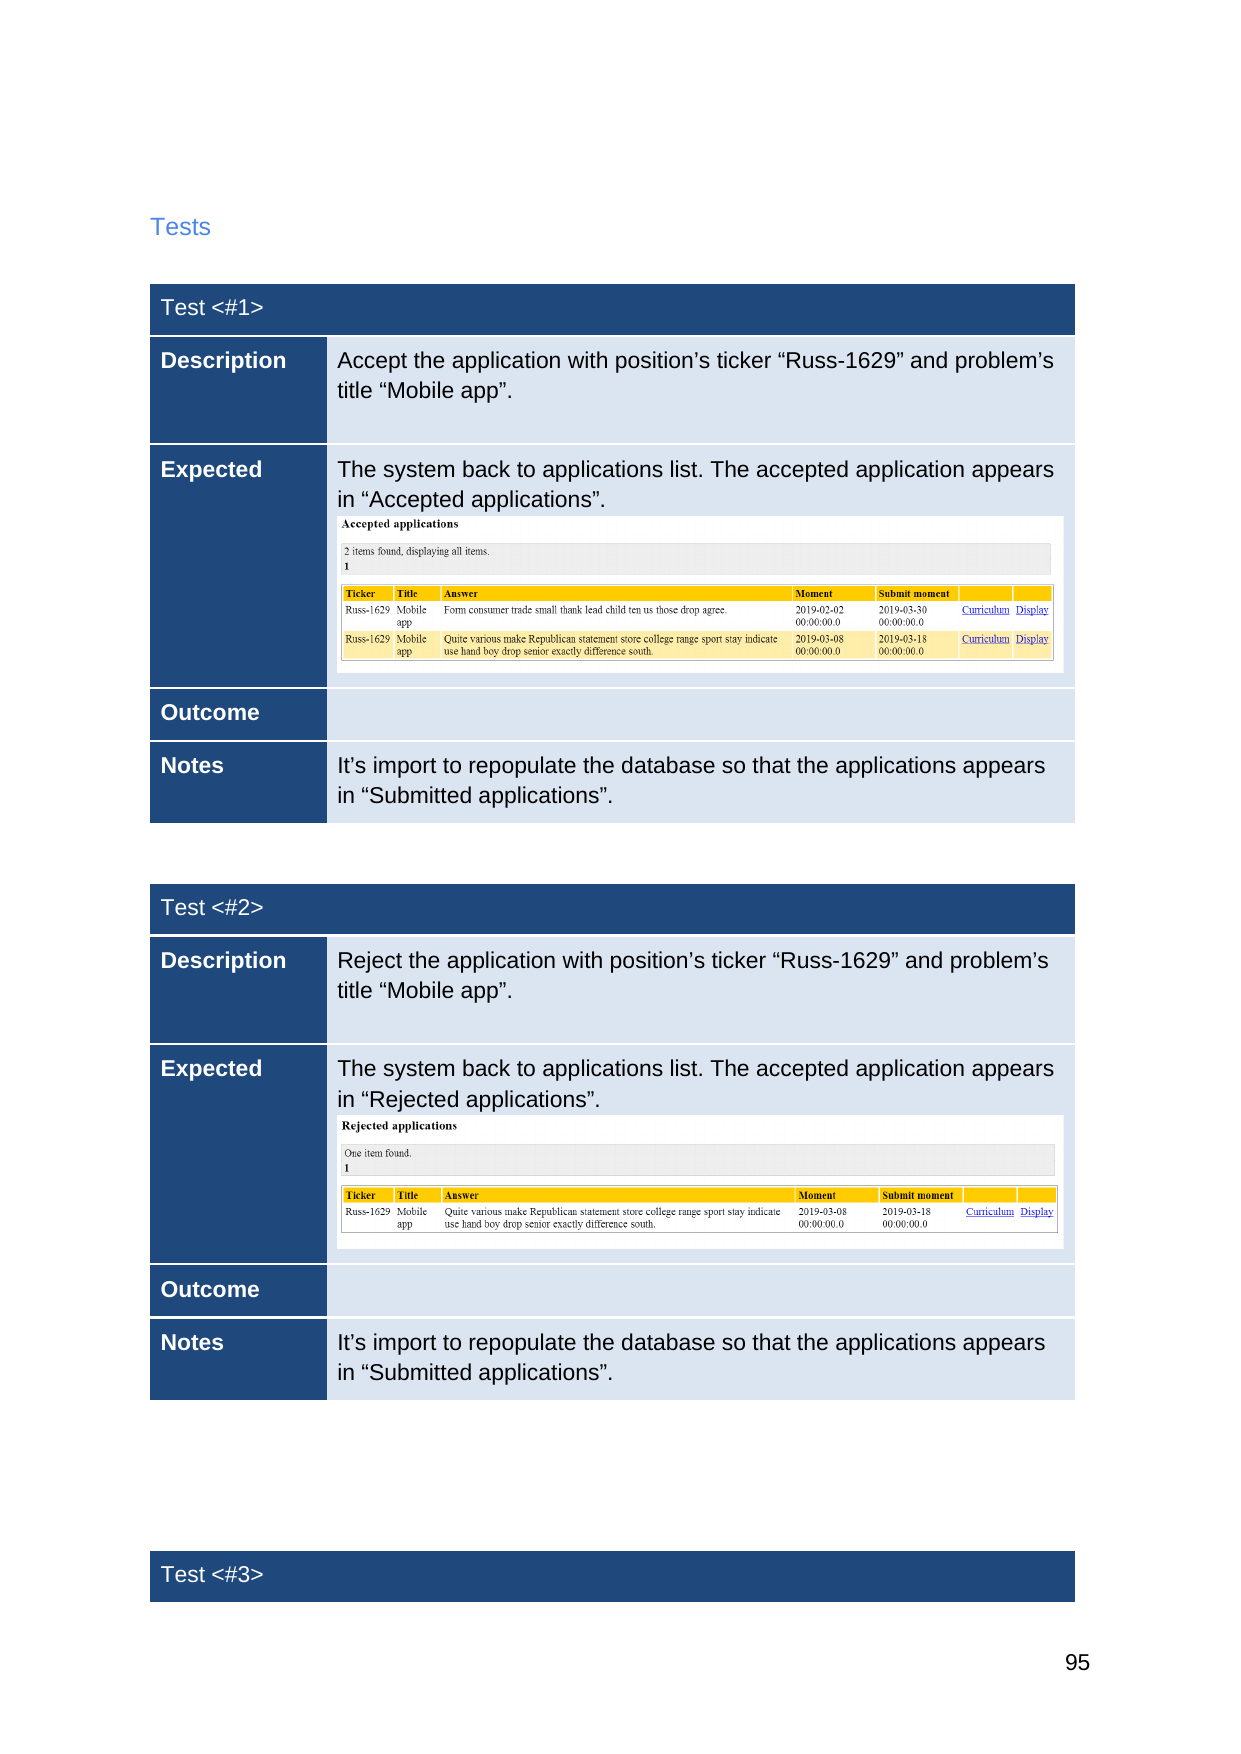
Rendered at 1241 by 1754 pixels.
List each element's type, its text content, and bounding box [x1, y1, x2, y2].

table_cell Accept the application with position’s ticker “Russ-1629” and problem’s title “Mobile app”. [327, 337, 1075, 443]
picture [337, 516, 1064, 673]
table_cell The system back to applications list. The accepted application appears in “Rejected applications”. [327, 1045, 1075, 1263]
table_cell Expected [150, 1045, 327, 1263]
table_cell It’s import to repopulate the database so that the applications appears in “Submitted applications”. [327, 1319, 1075, 1400]
table_cell Description [150, 337, 327, 443]
table_header Test <#1> [150, 284, 1075, 335]
table_cell Description [150, 937, 327, 1043]
table_cell Notes [150, 1319, 327, 1400]
table_cell Outcome [150, 689, 327, 740]
table_cell [327, 1265, 1075, 1316]
table_cell Reject the application with position’s ticker “Russ-1629” and problem’s title “Mobile app”. [327, 937, 1075, 1043]
table_header Test <#3> [150, 1551, 1075, 1602]
subtitle Tests [150, 212, 1090, 241]
table_cell Outcome [150, 1265, 327, 1316]
table_header Test <#2> [150, 884, 1075, 934]
table_cell Notes [150, 742, 327, 823]
table_cell It’s import to repopulate the database so that the applications appears in “Submitted applications”. [327, 742, 1075, 823]
table_cell [327, 689, 1075, 740]
table_cell The system back to applications list. The accepted application appears in “Accepted applications”. [327, 445, 1075, 687]
table_cell Expected [150, 445, 327, 687]
picture [337, 1115, 1064, 1249]
